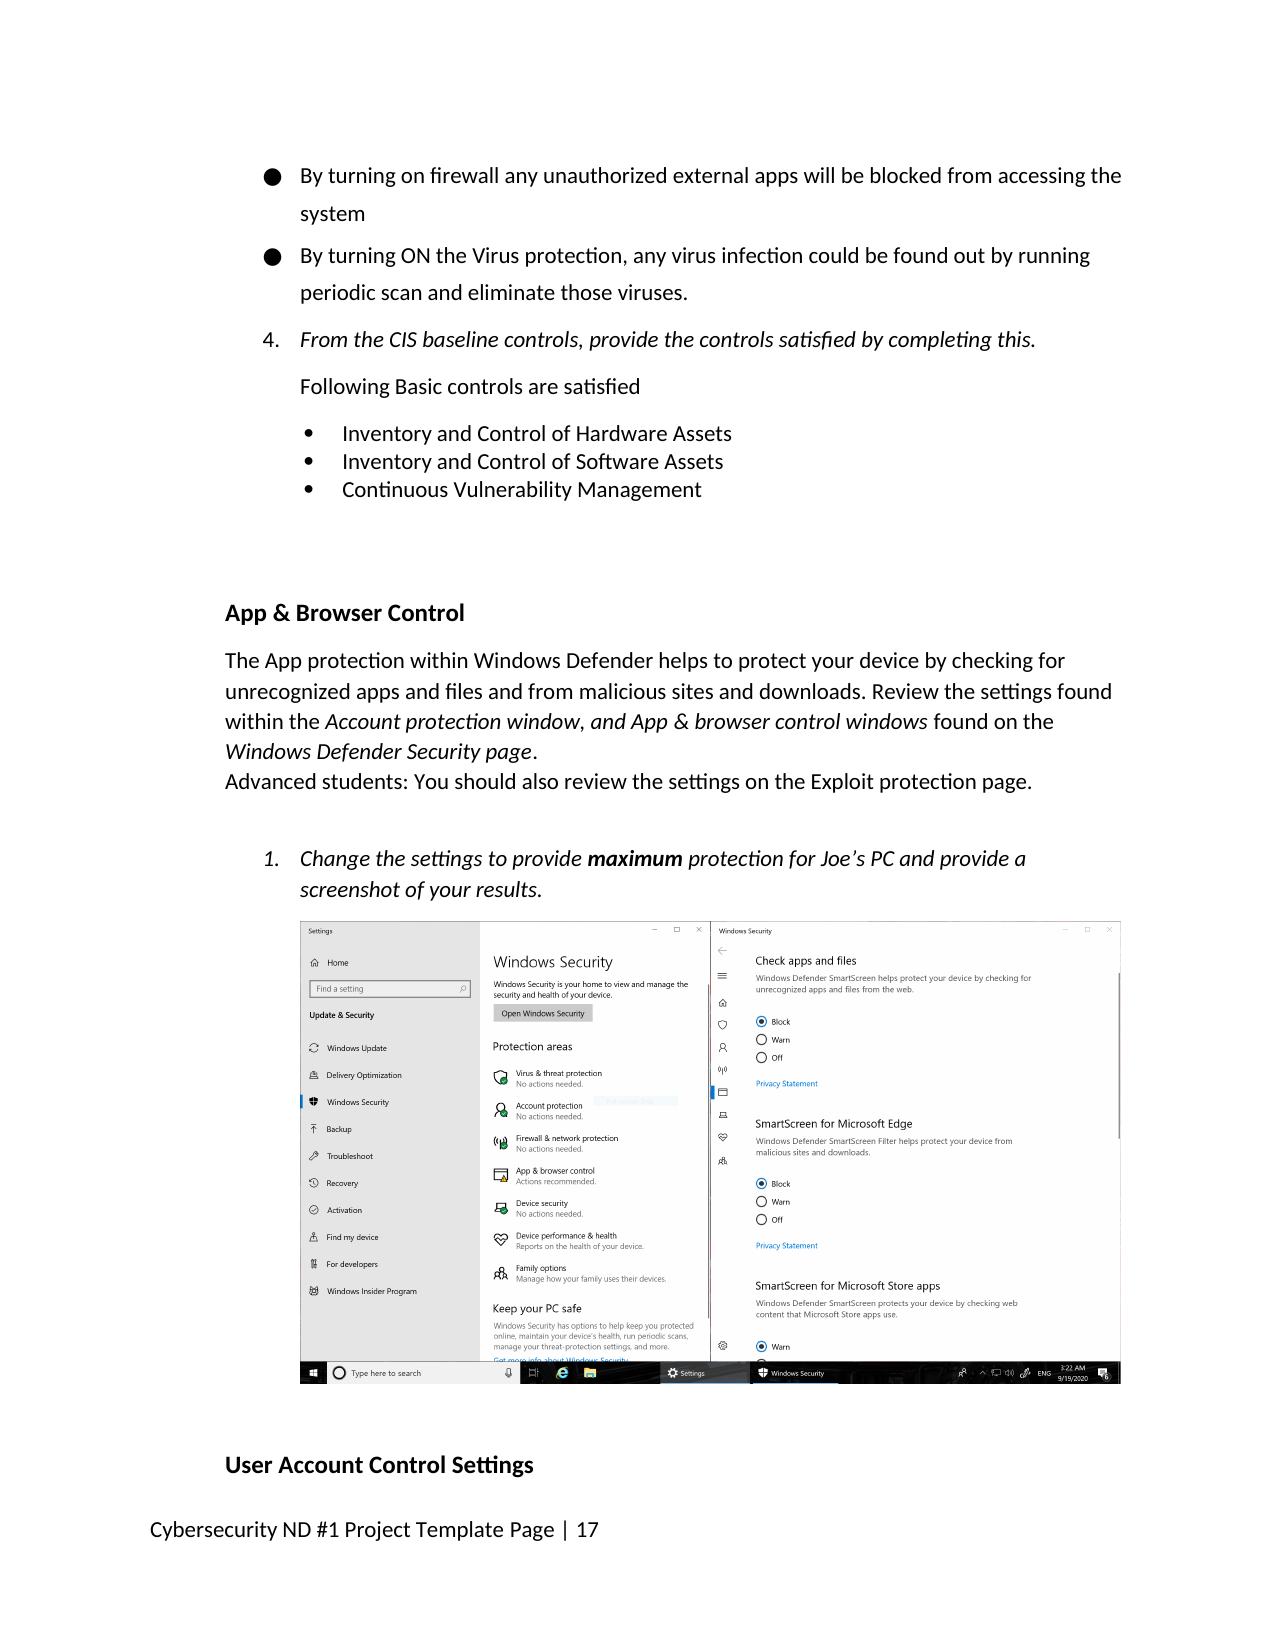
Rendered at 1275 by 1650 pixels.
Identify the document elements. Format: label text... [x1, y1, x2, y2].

text Following Basic controls are satisfied [300, 372, 1125, 400]
list Continuous Vulnerability Management [304, 475, 1125, 503]
picture [300, 921, 1121, 1384]
list Change the settings to provide maximum protection for Joe’s PC and provide a screenshot of your results. [262, 844, 1125, 903]
text App & Browser Control [225, 597, 1125, 627]
list Inventory and Control of Software Assets [304, 447, 1125, 475]
text The App protection within Windows Defender helps to protect your device by checking for unrecognized apps and files and from malicious sites and downloads. Review the settings found within the Account protection window, and App & browser control windows found on the Windows Defender Security page. Advanced students: You should also review the settings on the Exploit protection page. [225, 647, 1125, 826]
list By turning ON the Virus protection, any virus infection could be found out by running periodic scan and eliminate those viruses. [262, 229, 1125, 307]
text User Account Control Settings [225, 1449, 1125, 1479]
list Inventory and Control of Hardware Assets [304, 419, 1125, 447]
list From the CIS baseline controls, provide the controls satisfied by completing this. [262, 325, 1125, 353]
list By turning on firewall any unauthorized external apps will be blocked from accessing the system [262, 150, 1125, 227]
